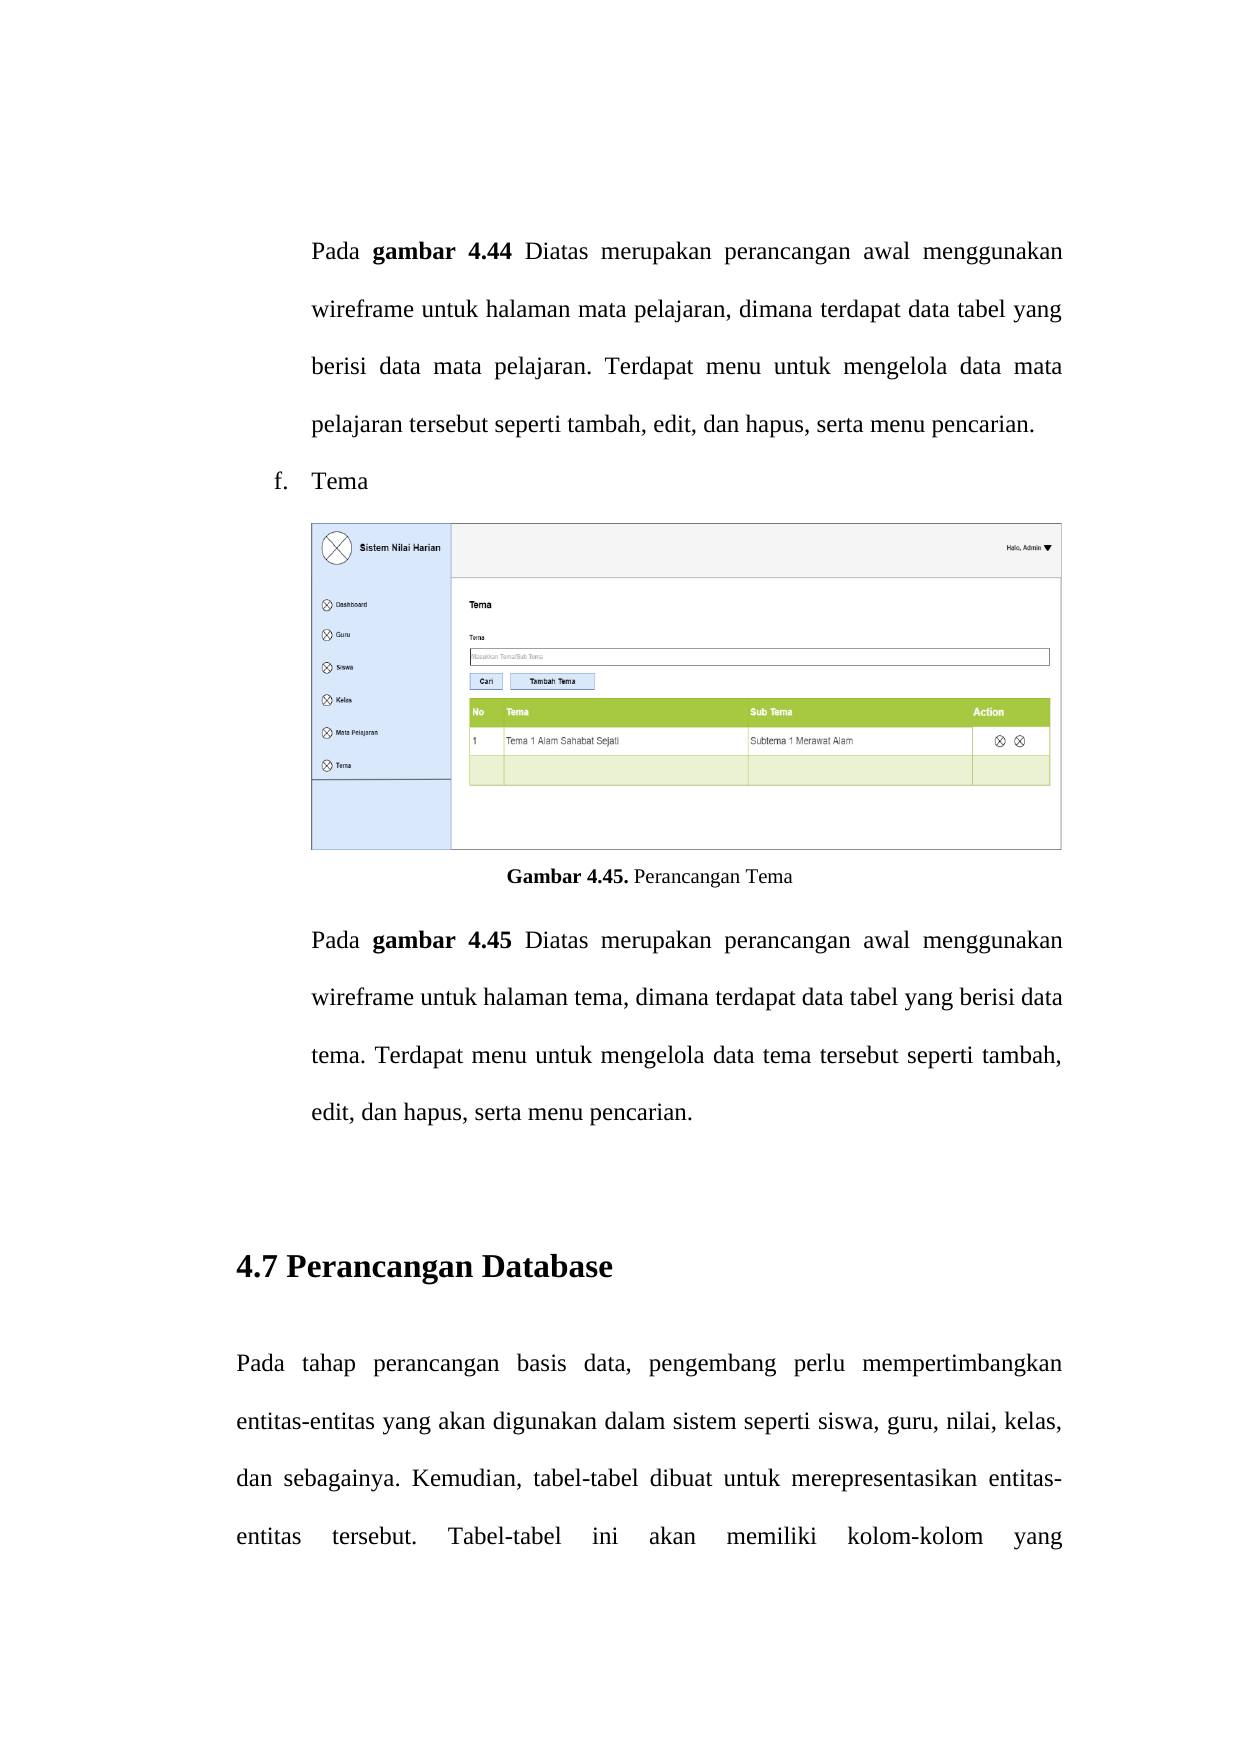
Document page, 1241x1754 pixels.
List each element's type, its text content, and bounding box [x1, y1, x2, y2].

list Pada gambar 4.45 Diatas merupakan perancangan awal menggunakan wireframe untuk halaman tema, dimana terdapat data tabel yang berisi data tema. Terdapat menu untuk mengelola data tema tersebut seperti tambah, edit, dan hapus, serta menu pencarian. [311, 925, 1063, 1126]
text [236, 1348, 1063, 1549]
subtitle 4.7 Perancangan Database [236, 1247, 1063, 1285]
list Tema [274, 466, 1063, 495]
list Pada gambar 4.44 Diatas merupakan perancangan awal menggunakan wireframe untuk halaman mata pelajaran, dimana terdapat data tabel yang berisi data mata pelajaran. Terdapat menu untuk mengelola data mata pelajaran tersebut seperti tambah, edit, dan hapus, serta menu pencarian. [311, 236, 1063, 437]
text Gambar 4.45. Perancangan Tema [236, 863, 1063, 888]
picture [311, 523, 1062, 850]
